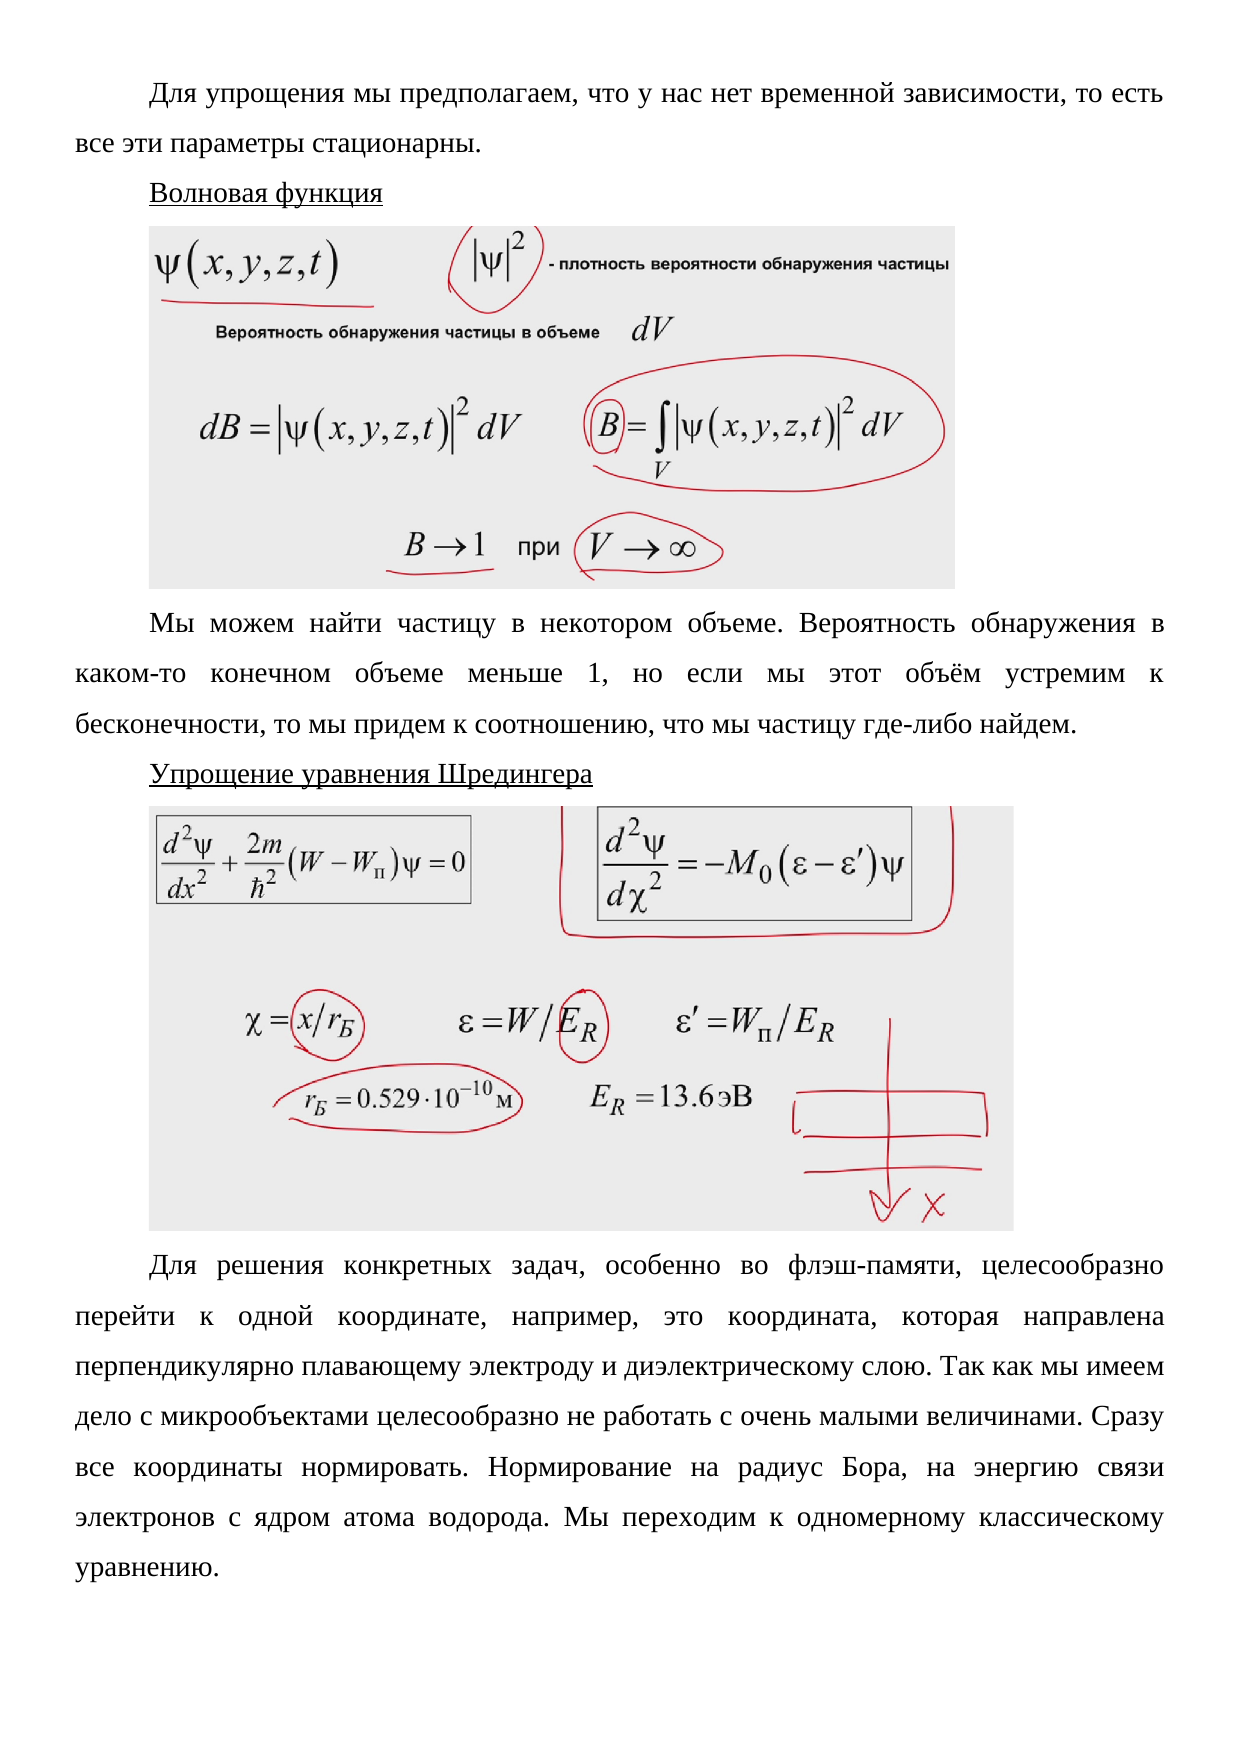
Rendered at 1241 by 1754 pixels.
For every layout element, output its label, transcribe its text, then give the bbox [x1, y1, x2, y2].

subtitle Упрощение уравнения Шредингера [75, 756, 1165, 790]
text Для решения конкретных задач, особенно во флэш-памяти, целесообразно перейти к одной координате, например, это координата, которая направлена перпендикулярно плавающему электроду и диэлектрическому слою. Так как мы имеем дело с микрообъектами целесообразно не работать с очень малыми величинами. Сразу все координаты нормировать. Нормирование на радиус Бора, на энергию связи электронов с ядром атома водорода. Мы переходим к одномерному классическому уравнению. [75, 1247, 1165, 1583]
text Для упрощения мы предполагаем, что у нас нет временной зависимости, то есть все эти параметры стационарны. [75, 75, 1165, 159]
text Мы можем найти частицу в некотором объеме. Вероятность обнаружения в каком-то конечном объеме меньше 1, но если мы этот объём устремим к бесконечности, то мы придем к соотношению, что мы частицу где-либо найдем. [75, 605, 1165, 739]
picture [148, 806, 1014, 1231]
subtitle Волновая функция [75, 176, 1165, 209]
picture [148, 226, 955, 589]
